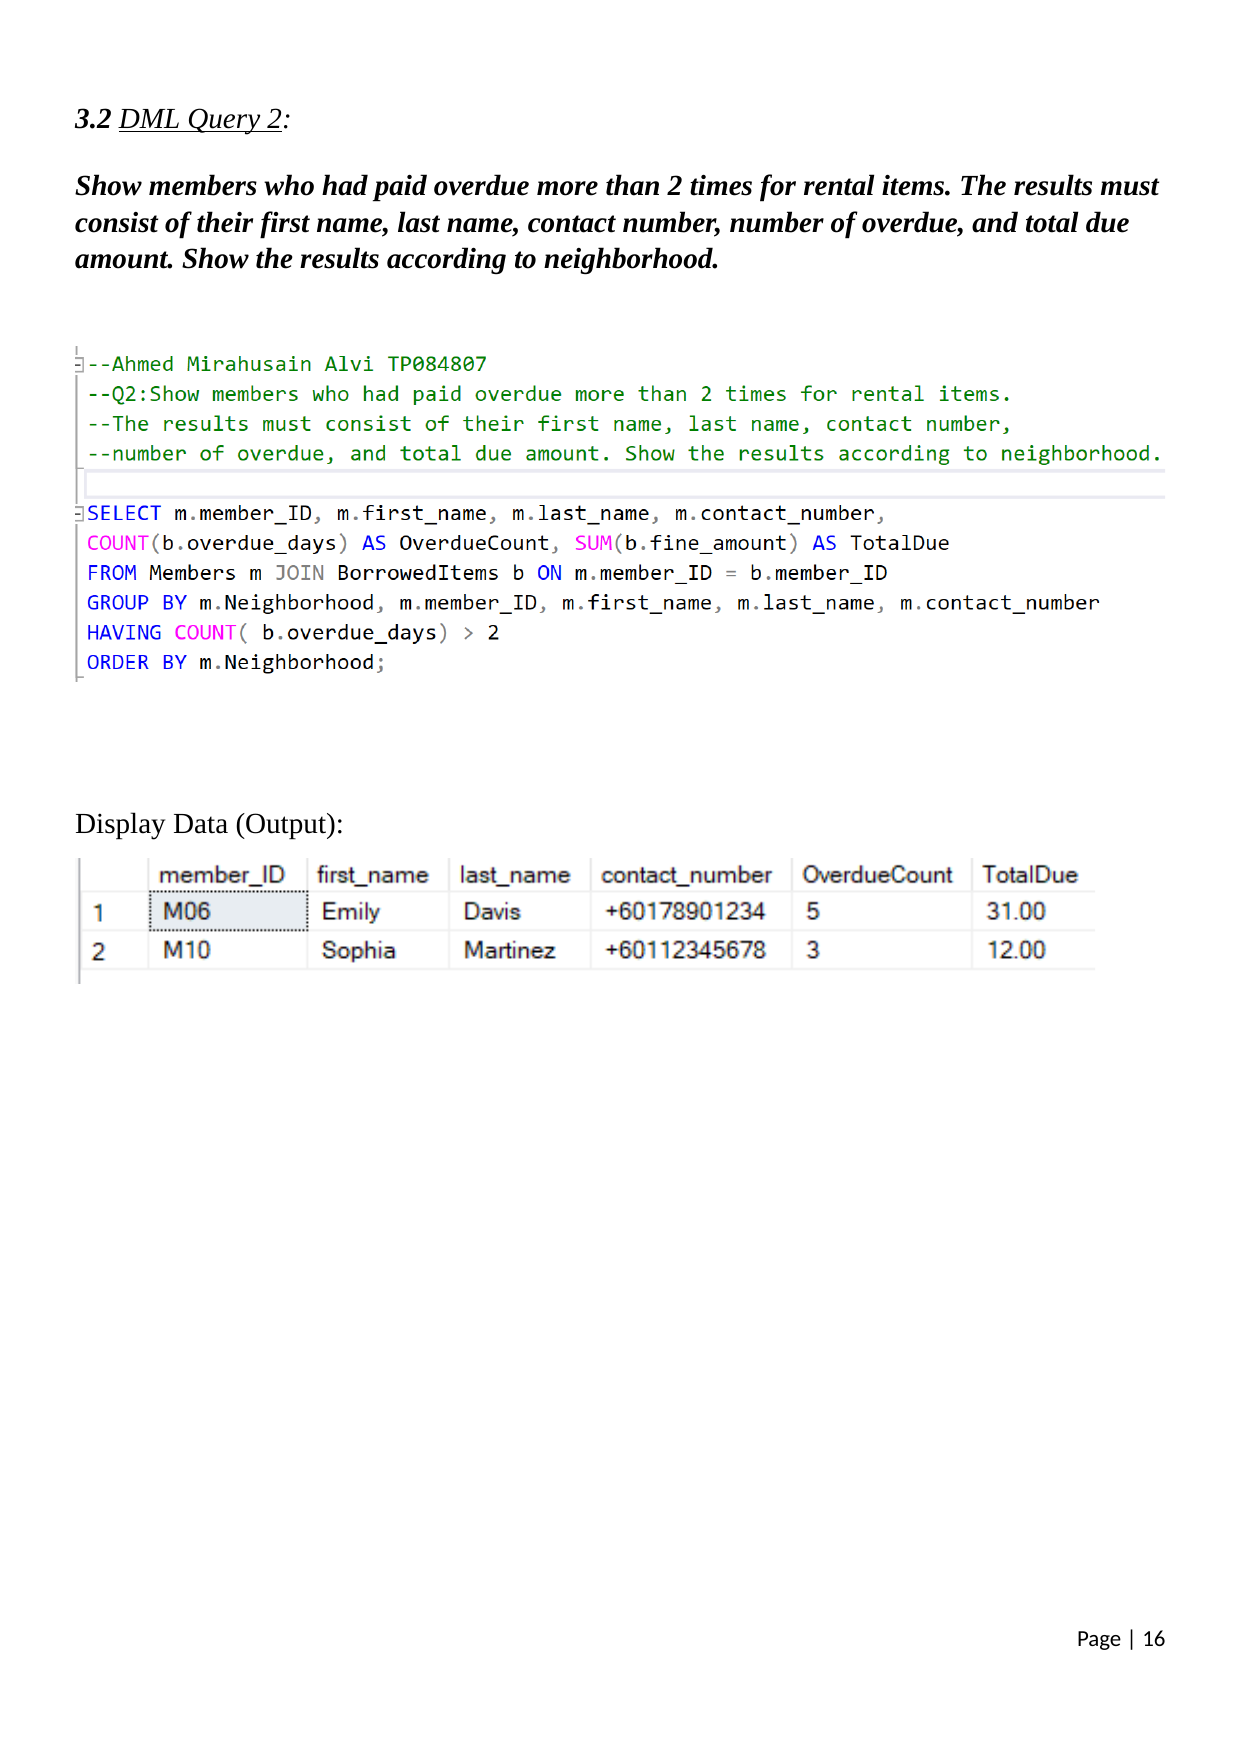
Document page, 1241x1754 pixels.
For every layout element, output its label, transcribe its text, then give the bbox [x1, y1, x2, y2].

text 3.2 DML Query 2: [75, 102, 1165, 135]
text Show members who had paid overdue more than 2 times for rental items. The results must consist of their first name, last name, contact number, number of overdue, and total due amount. Show the results according to neighborhood. [75, 168, 1165, 274]
text Display Data (Output): [75, 806, 1165, 839]
picture [75, 858, 1096, 984]
picture [75, 346, 1166, 682]
